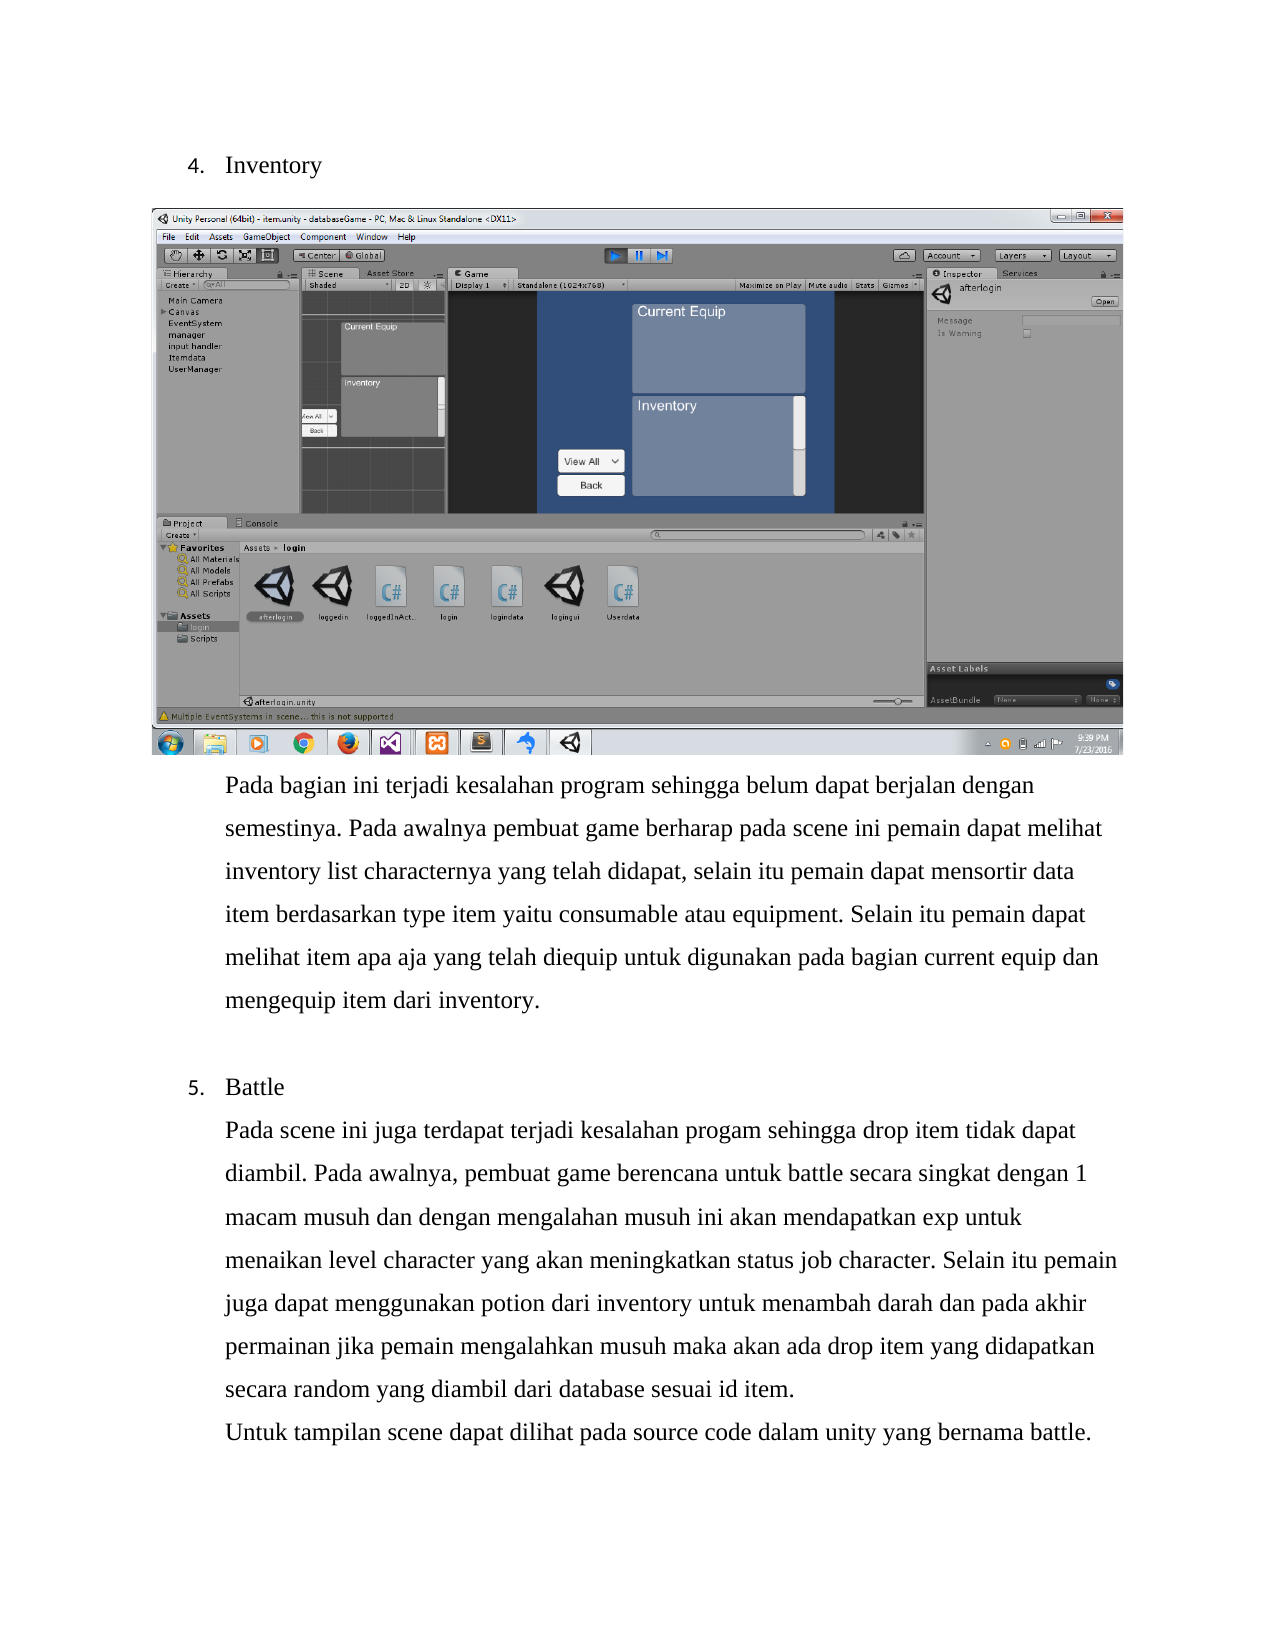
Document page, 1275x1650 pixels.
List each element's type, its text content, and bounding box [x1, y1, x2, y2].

picture [151, 208, 1123, 755]
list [225, 1417, 1125, 1489]
list Pada scene ini juga terdapat terjadi kesalahan progam sehingga drop item tidak dapat diambil. Pada awalnya, pembuat game berencana untuk battle secara singkat dengan 1 macam musuh dan dengan mengalahan musuh ini akan mendapatkan exp untuk menaikan level character yang akan meningkatkan status job character. Selain itu pemain juga dapat menggunakan potion dari inventory untuk menambah darah dan pada akhir permainan jika pemain mengalahkan musuh maka akan ada drop item yang didapatkan secara random yang diambil dari database sesuai id item. [225, 1115, 1125, 1403]
list Inventory [187, 150, 1125, 179]
list Battle [187, 1072, 1125, 1101]
